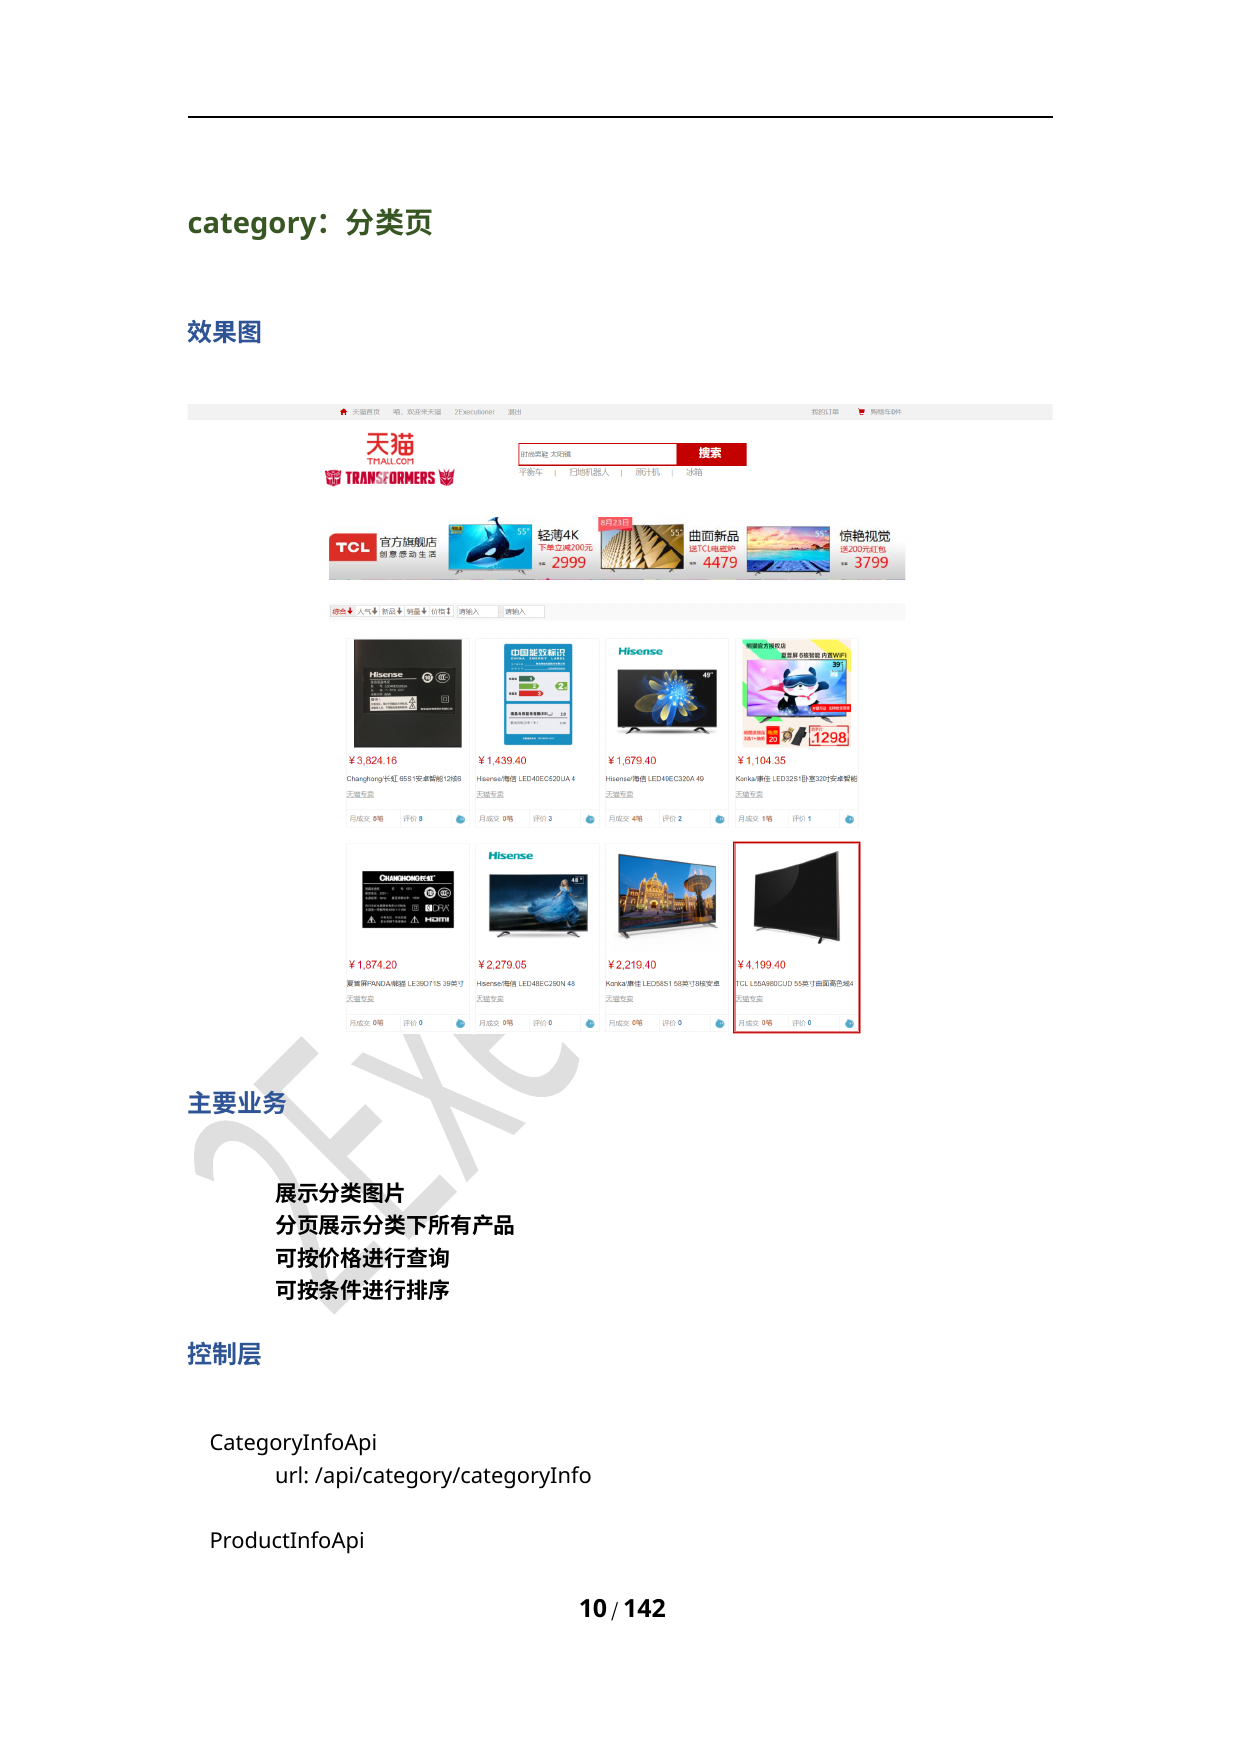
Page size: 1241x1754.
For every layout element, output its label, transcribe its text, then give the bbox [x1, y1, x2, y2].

text 展示分类图片 [187, 1175, 1053, 1208]
text 可按价格进行查询 [187, 1240, 1053, 1273]
text 分页展示分类下所有产品 [187, 1208, 1053, 1240]
text category：分类页 [187, 188, 1053, 253]
picture [187, 404, 1053, 1034]
text 控制层 [187, 1320, 1053, 1385]
text 主要业务 [187, 1069, 1053, 1134]
text 效果图 [187, 298, 1053, 363]
text CategoryInfoApi [187, 1426, 1053, 1458]
text ProductInfoApi [187, 1523, 1053, 1556]
text url: /api/category/categoryInfo [231, 1458, 1053, 1491]
text 可按条件进行排序 [187, 1273, 1053, 1305]
